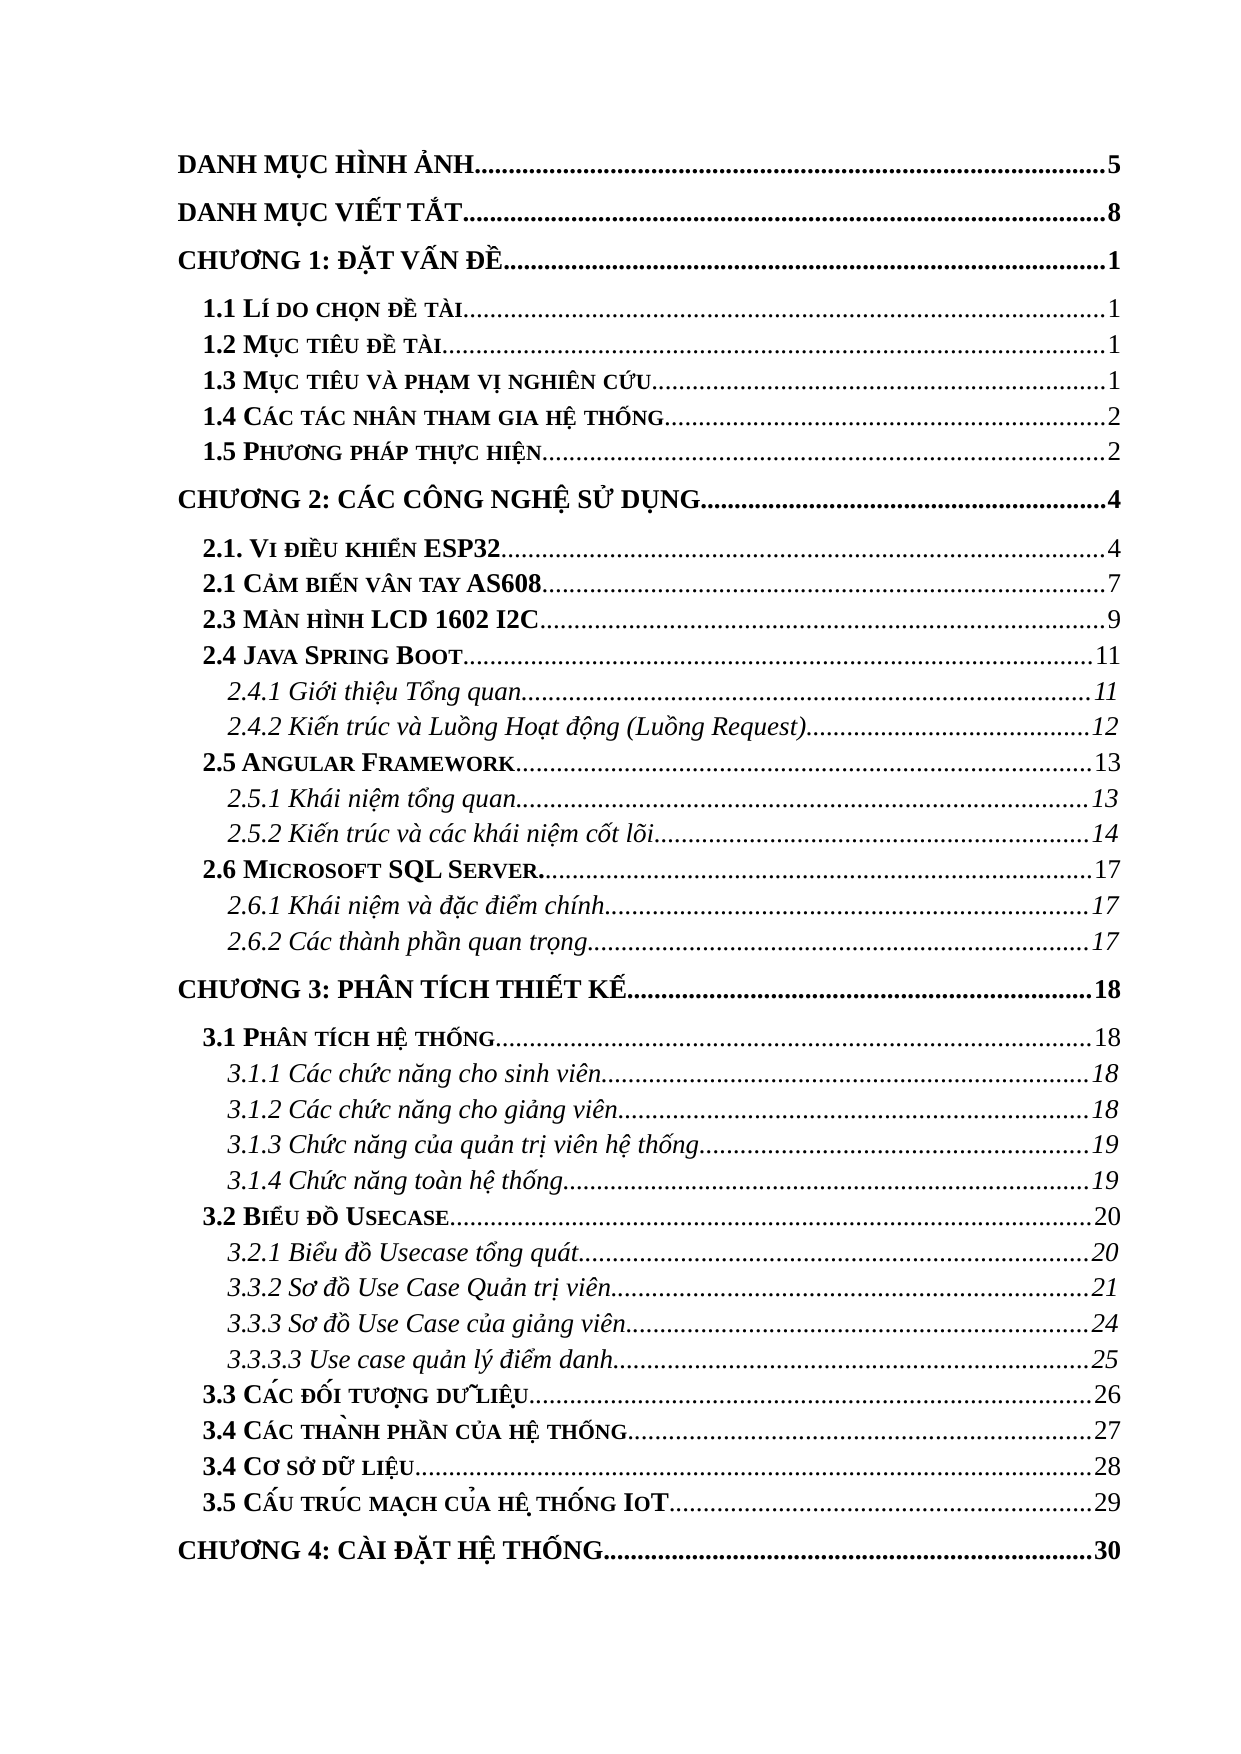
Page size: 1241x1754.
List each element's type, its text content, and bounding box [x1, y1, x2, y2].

text 3.3.3 Sơ đồ Use Case của giảng viên 24 [227, 1307, 1122, 1338]
text 2.4 Java Spring Boot 11 [202, 639, 1122, 670]
text 3.1.2 Các chức năng cho giảng viên 18 [227, 1093, 1122, 1124]
text 3.1 Phân tích hệ thống 18 [202, 1021, 1122, 1052]
text 1.4 Các tác nhân tham gia hệ thống 2 [202, 399, 1122, 431]
text CHƯƠNG 2: CÁC CÔNG NGHỆ SỬ DỤNG 4 [177, 483, 1122, 515]
text 2.6.2 Các thành phần quan trọng 17 [227, 925, 1122, 956]
text 1.5 Phương pháp thực hiện 2 [202, 435, 1122, 466]
text CHƯƠNG 3: PHÂN TÍCH THIẾT KẾ 18 [177, 973, 1122, 1004]
text 3.3.2 Sơ đồ Use Case Quản trị viên 21 [227, 1271, 1122, 1302]
text 2.1. Vi điều khiển ESP32 4 [202, 532, 1122, 563]
text 2.3 Màn hình LCD 1602 I2C 9 [202, 603, 1122, 634]
text 1.2 Mục tiêu đề tài 1 [202, 328, 1122, 359]
text 3.4 Các thành phần của hệ thống 27 [202, 1414, 1122, 1445]
text 1.3 Mục tiêu và phạm vị nghiên cứu 1 [202, 364, 1122, 395]
text CHƯƠNG 4: CÀI ĐẶT HỆ THỐNG 30 [177, 1534, 1122, 1565]
text 3.4 Cơ sở dữ liệu 28 [202, 1450, 1122, 1481]
text 3.1.1 Các chức năng cho sinh viên 18 [227, 1057, 1122, 1088]
text 2.5.2 Kiến trúc và các khái niệm cốt lõi 14 [227, 818, 1122, 849]
text 2.6.1 Khái niệm và đặc điểm chính 17 [227, 889, 1122, 920]
text 2.4.2 Kiến trúc và Luồng Hoạt động (Luồng Request) 12 [227, 710, 1122, 742]
text 1.1 Lí do chọn đề tài 1 [202, 292, 1122, 323]
text 3.3.3.3 Use case quản lý điểm danh 25 [227, 1343, 1122, 1374]
text 3.2.1 Biểu đồ Usecase tổng quát 20 [227, 1236, 1122, 1267]
text 3.5 Cấu trúc mạch của hệ thống IoT 29 [202, 1486, 1122, 1517]
text 3.1.4 Chức năng toàn hệ thống 19 [227, 1164, 1122, 1195]
text 3.1.3 Chức năng của quản trị viên hệ thống 19 [227, 1128, 1122, 1159]
text 2.5 Angular Framework 13 [202, 746, 1122, 777]
text DANH MỤC VIẾT TẮT 8 [177, 196, 1122, 227]
text 2.5.1 Khái niệm tổng quan 13 [227, 782, 1122, 813]
text 3.2 Biểu đồ Usecase 20 [202, 1200, 1122, 1231]
text CHƯƠNG 1: ĐẶT VẤN ĐỀ 1 [177, 244, 1122, 275]
text 2.1 Cảm biến vân tay AS608 7 [202, 567, 1122, 599]
text DANH MỤC HÌNH ẢNH 5 [177, 148, 1122, 179]
text 2.4.1 Giới thiệu Tổng quan 11 [227, 675, 1122, 706]
text 2.6 Microsoft SQL Server. 17 [202, 853, 1122, 884]
text 3.3 Các đối tượng dữ liệu 26 [202, 1378, 1122, 1410]
